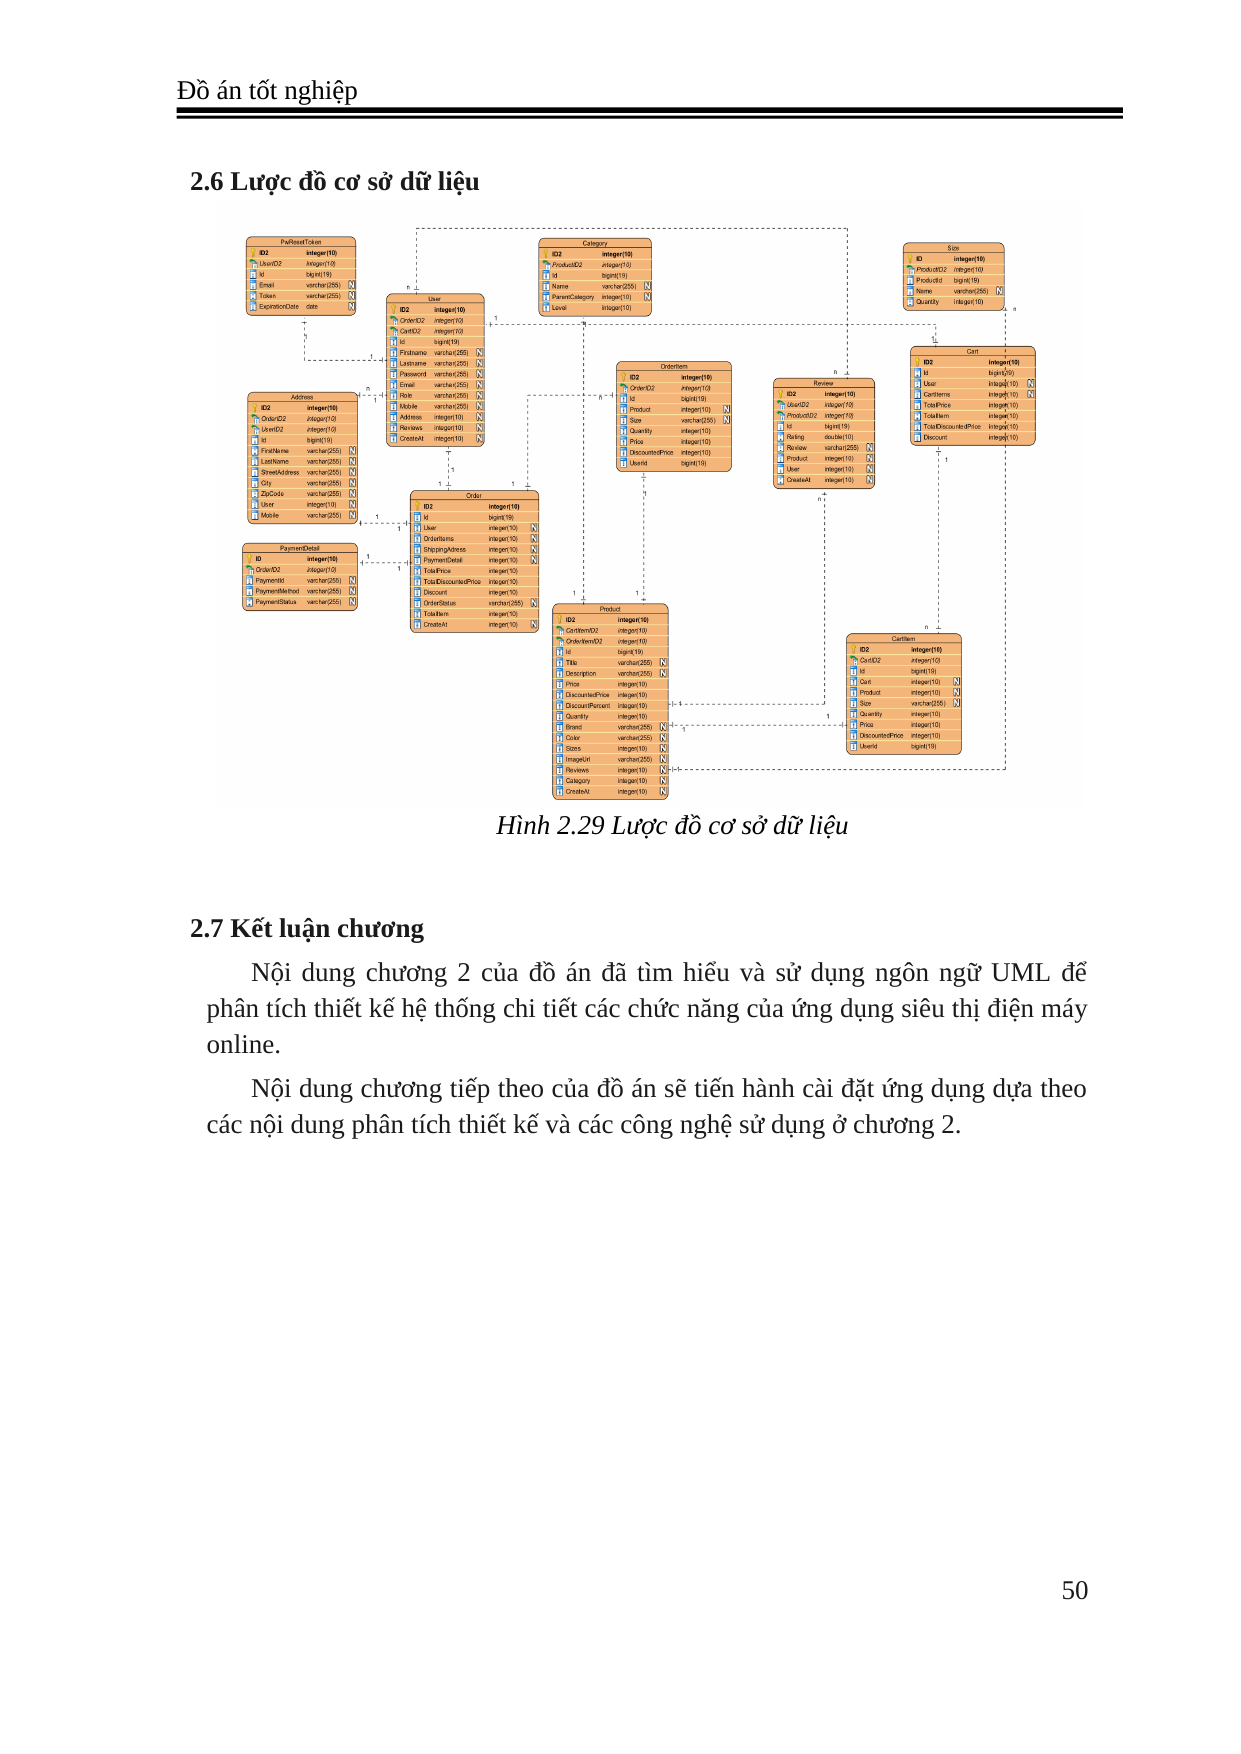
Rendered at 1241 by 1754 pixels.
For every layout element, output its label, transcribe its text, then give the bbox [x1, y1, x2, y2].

picture [215, 202, 1082, 809]
text Nội dung chương tiếp theo của đồ án sẽ tiến hành cài đặt ứng dụng dựa theo các nội dung phân tích thiết kế và các công nghệ sử dụng ở chương 2. [206, 1072, 1088, 1139]
subtitle Kết luận chương [190, 912, 1088, 943]
subtitle Lược đồ cơ sở dữ liệu [190, 166, 1088, 197]
text Nội dung chương 2 của đồ án đã tìm hiểu và sử dụng ngôn ngữ UML để phân tích thiết kế hệ thống chi tiết các chức năng của ứng dụng siêu thị điện máy online. [206, 956, 1088, 1059]
